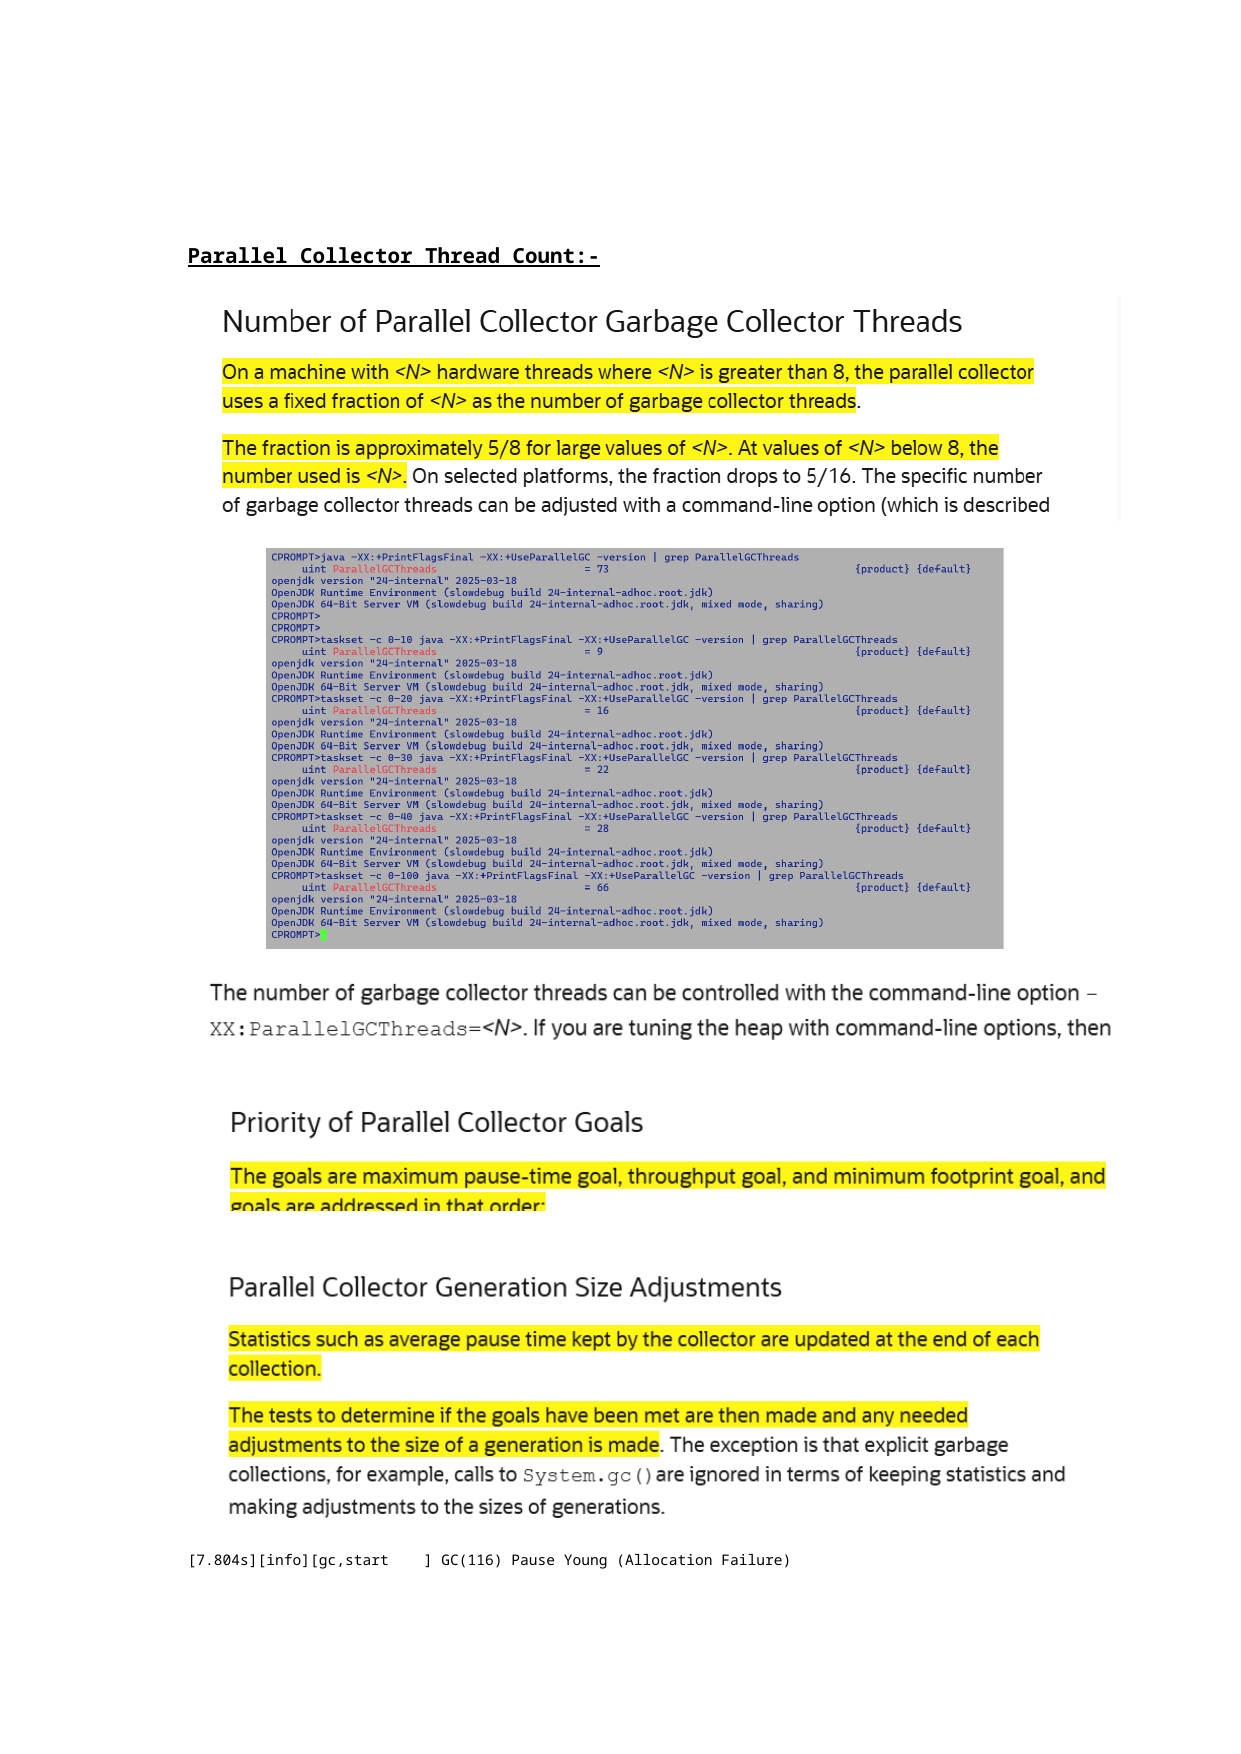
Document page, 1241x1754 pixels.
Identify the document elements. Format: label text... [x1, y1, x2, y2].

picture [187, 1092, 1128, 1211]
picture [187, 973, 1128, 1042]
text [7.804s][info][gc,start ] GC(116) Pause Young (Allocation Failure) [187, 1549, 1090, 1569]
picture [187, 1261, 1128, 1522]
picture [266, 548, 1004, 949]
picture [187, 296, 1128, 521]
text Parallel Collector Thread Count:- [187, 241, 1090, 270]
